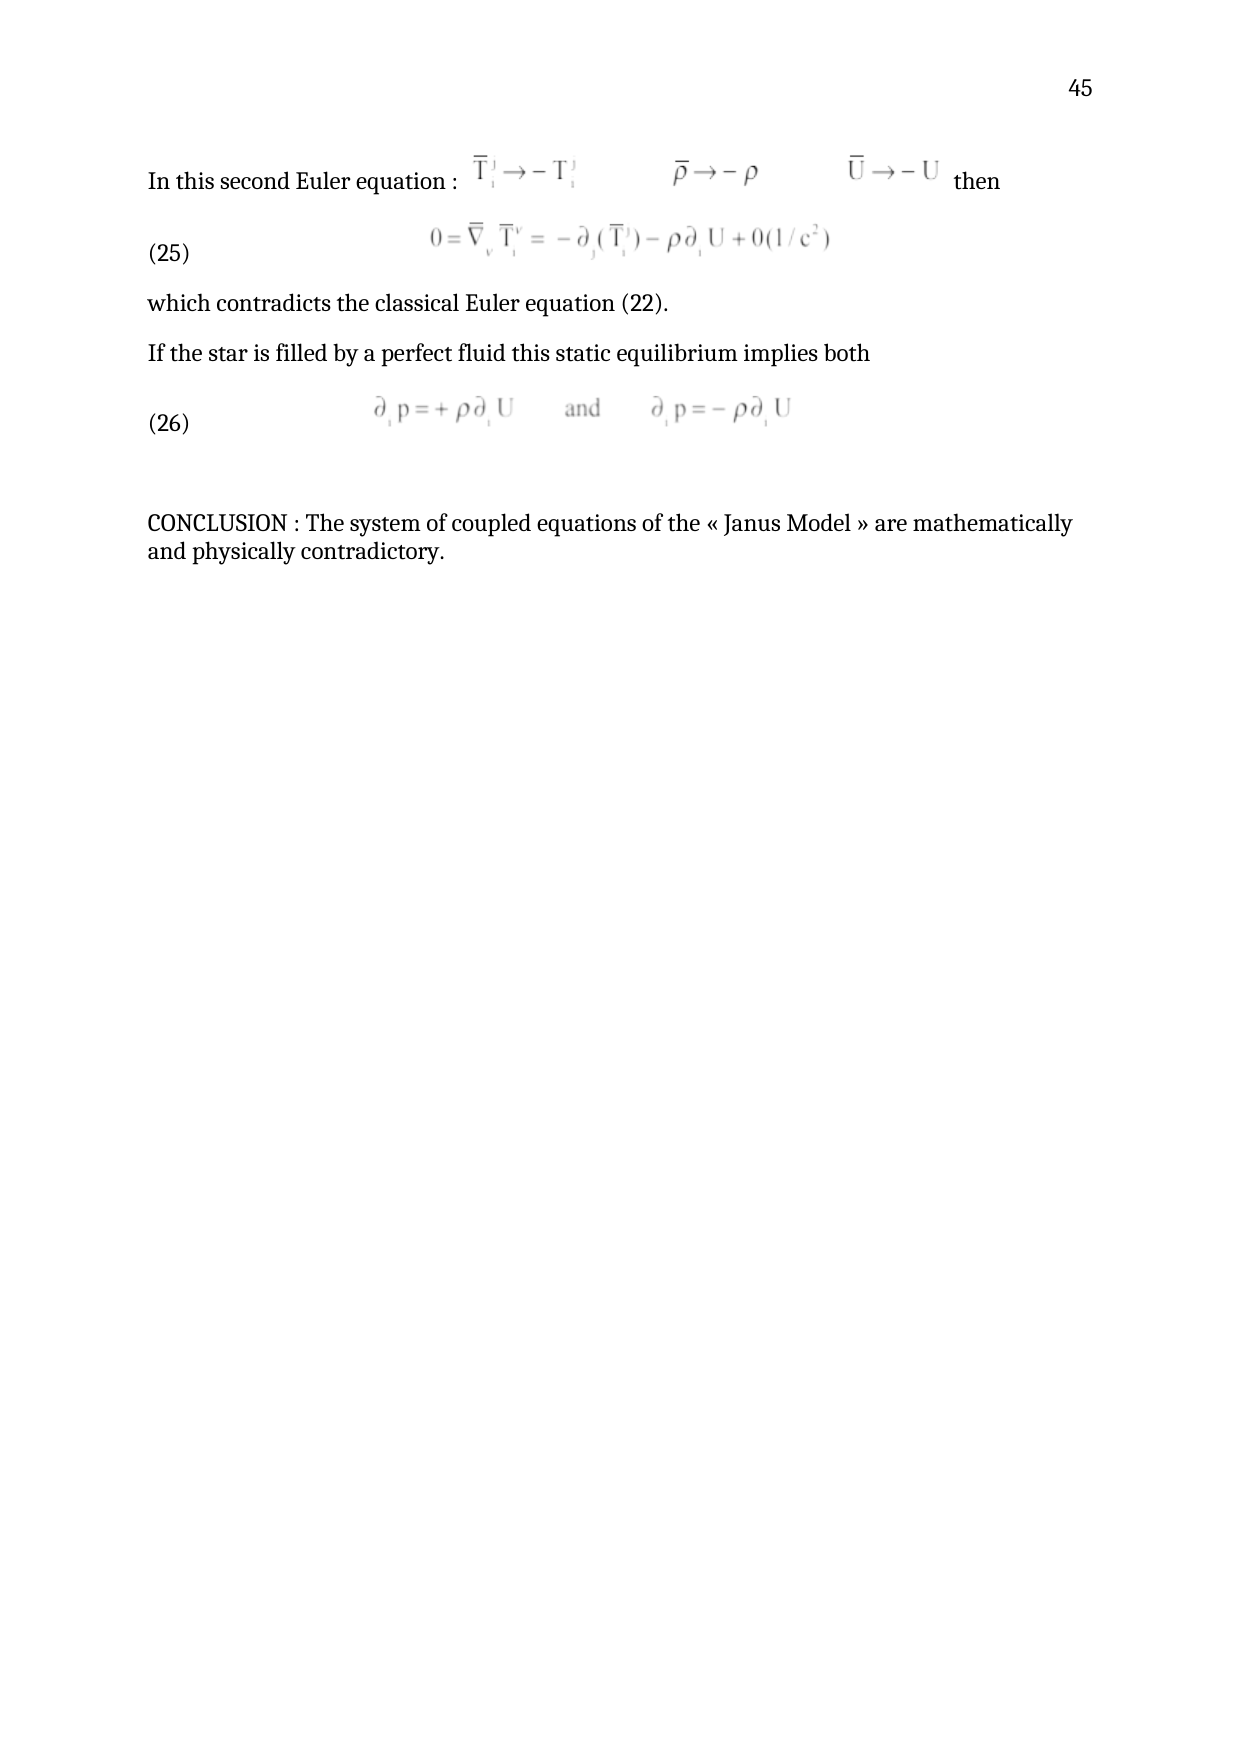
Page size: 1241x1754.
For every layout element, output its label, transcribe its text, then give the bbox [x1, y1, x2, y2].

text If the star is filled by a perfect fluid this static equilibrium implies both [148, 338, 1093, 367]
text (26) [148, 388, 1093, 438]
text (25) [148, 216, 1093, 268]
text CONCLUSION : The system of coupled equations of the « Janus Model » are mathematically and physically contradictory. [148, 508, 1093, 566]
text which contradicts the classical Euler equation (22). [148, 289, 1093, 318]
text In this second Euler equation : then [148, 148, 1093, 195]
